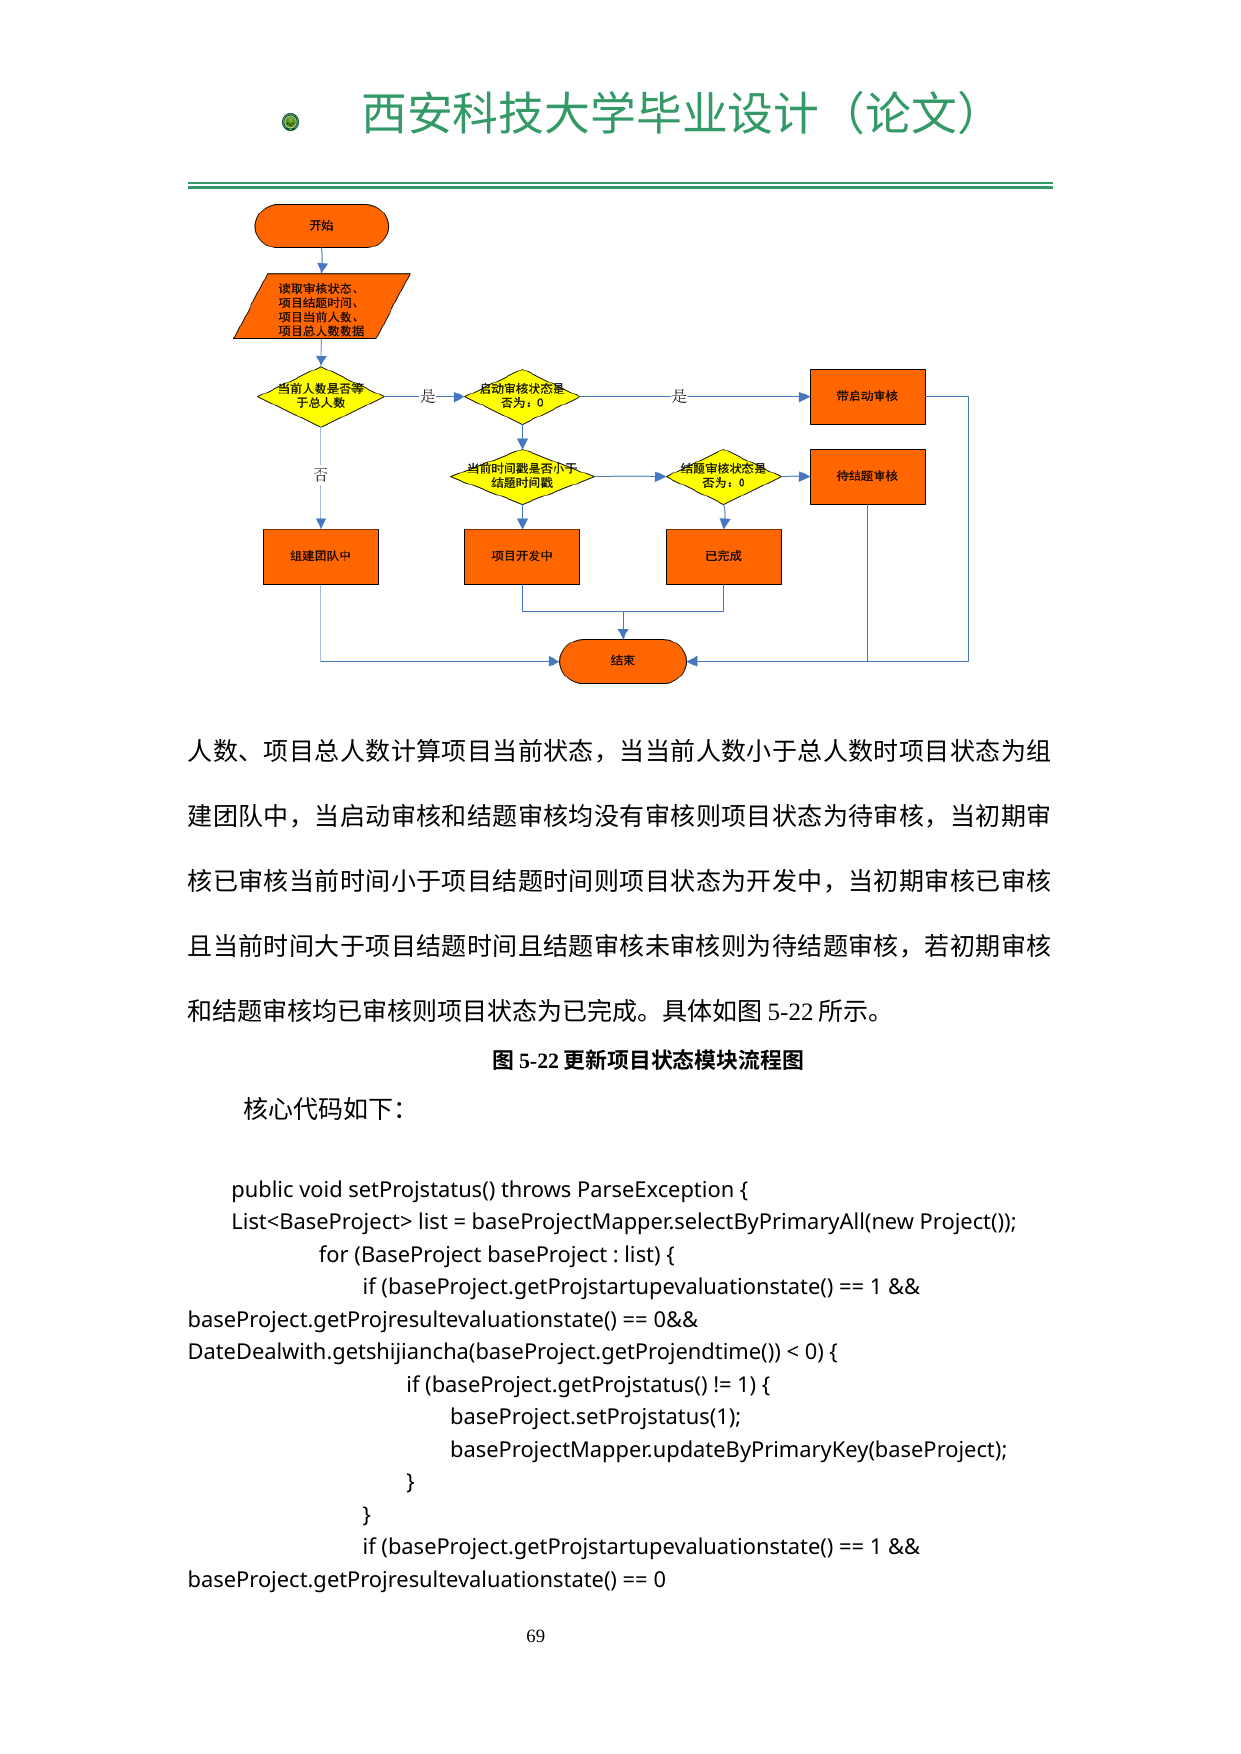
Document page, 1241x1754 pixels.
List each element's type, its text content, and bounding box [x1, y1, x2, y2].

picture [282, 113, 299, 131]
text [187, 197, 1053, 1042]
text if (baseProject.getProjstartupevaluationstate() == 1 && baseProject.getProjresultevaluationstate() == 0&& DateDealwith.getshijiancha(baseProject.getProjendtime()) < 0) { [187, 1270, 1053, 1367]
text baseProject.setProjstatus(1); [187, 1400, 1053, 1432]
text List<BaseProject> list = baseProjectMapper.selectByPrimaryAll(new Project()); [187, 1205, 1053, 1237]
text } [187, 1465, 1053, 1497]
text } [187, 1497, 1053, 1530]
text if (baseProject.getProjstatus() != 1) { [187, 1367, 1053, 1400]
text for (BaseProject baseProject : list) { [187, 1237, 1053, 1270]
text public void setProjstatus() throws ParseException { [187, 1172, 1053, 1205]
text if (baseProject.getProjstartupevaluationstate() == 1 && baseProject.getProjresultevaluationstate() == 0 [187, 1530, 1053, 1595]
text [187, 1432, 1053, 1465]
picture [227, 201, 976, 688]
text 核心代码如下： [187, 1075, 1053, 1140]
text 图5-22更新项目状态模块流程图 [187, 1042, 1053, 1075]
